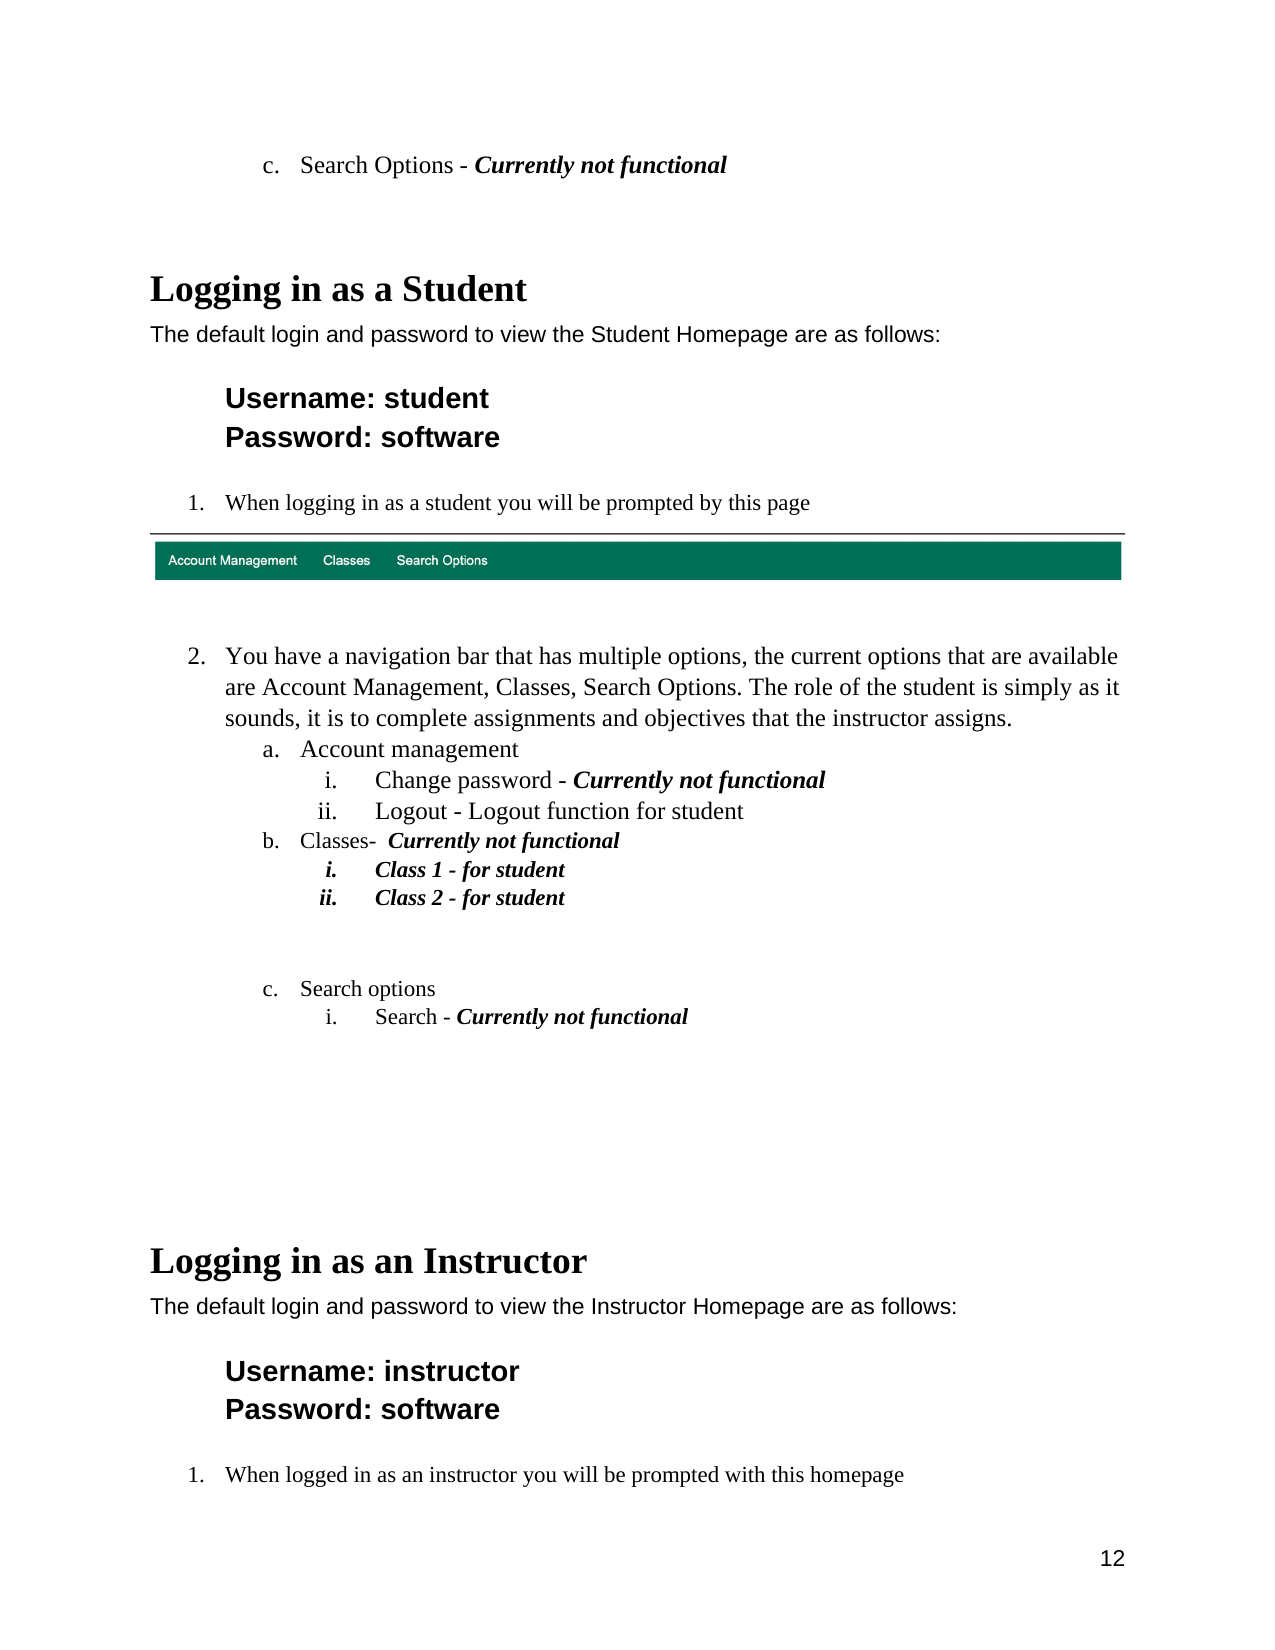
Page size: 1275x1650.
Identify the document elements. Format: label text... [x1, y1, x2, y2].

list Logout - Logout function for student [337, 796, 1125, 825]
list Search - Currently not functional [337, 1003, 1125, 1029]
list Class 2 - for student [337, 884, 1125, 911]
subtitle Logging in as a Student [150, 266, 1125, 309]
list Class 1 - for student [337, 856, 1125, 882]
list Classes- Currently not functional [262, 827, 1125, 854]
text Username: instructor [150, 1354, 1125, 1387]
list You have a navigation bar that has multiple options, the current options that are available are Account Management, Classes, Search Options. The role of the student is simply as it sounds, it is to complete assignments and objectives that the instructor assigns. [187, 641, 1125, 732]
list Account management [262, 734, 1125, 763]
list Search options [262, 974, 1125, 1001]
text Password: software [150, 1392, 1125, 1426]
subtitle Logging in as an Instructor [150, 1238, 1125, 1282]
list Search Options - Currently not functional [262, 150, 1125, 179]
list When logging in as a student you will be prompted by this page [187, 489, 1125, 515]
text Username: student [150, 382, 1125, 415]
list Change password - Currently not functional [337, 765, 1125, 794]
picture [150, 533, 1125, 623]
list When logged in as an instructor you will be prompted with this homepage [187, 1461, 1125, 1487]
text Password: software [150, 420, 1125, 454]
text The default login and password to view the Student Homepage are as follows: [150, 321, 1125, 347]
text The default login and password to view the Instructor Homepage are as follows: [150, 1293, 1125, 1320]
